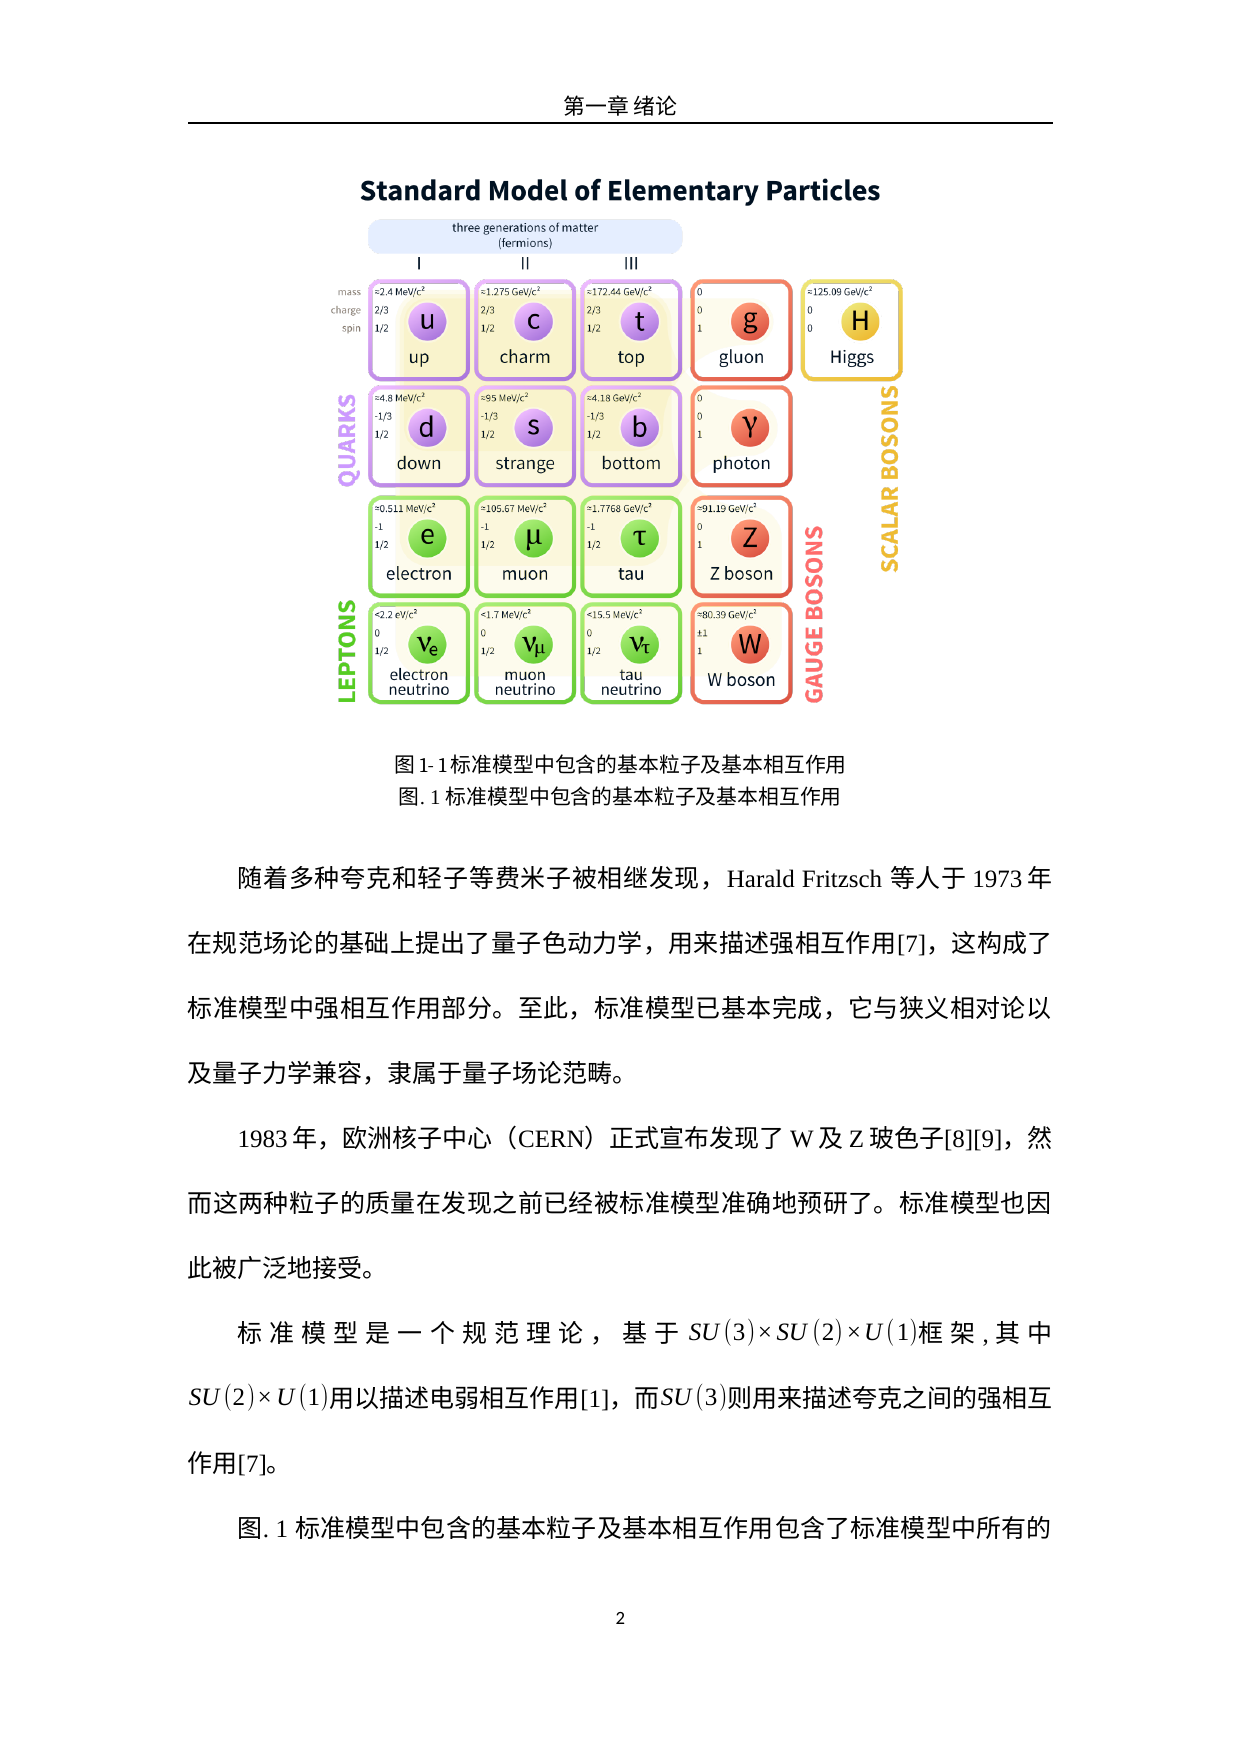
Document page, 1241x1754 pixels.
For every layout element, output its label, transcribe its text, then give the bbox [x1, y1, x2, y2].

picture [325, 162, 915, 726]
text 图 1- 1 标准模型中包含的基本粒子及基本相互作用 [187, 747, 1053, 779]
text 图. 1 标准模型中包含的基本粒子及基本相互作用 [187, 779, 1053, 812]
text 随着多种夸克和轻子等费米子被相继发现，Harald Fritzsch 等人于1973年在规范场论的基础上提出了量子色动力学，用来描述强相互作用[7]，这构成了标准模型中强相互作用部分。至此，标准模型已基本完成，它与狭义相对论以及量子力学兼容，隶属于量子场论范畴。 [187, 844, 1053, 1104]
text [187, 1494, 1053, 1559]
text 标准模型是一个规范理论，基于框架,其中用以描述电弱相互作用[1]，而则用来描述夸克之间的强相互作用[7]。 [187, 1299, 1053, 1494]
text 1983年，欧洲核子中心（CERN）正式宣布发现了W及Z玻色子[8][9]，然而这两种粒子的质量在发现之前已经被标准模型准确地预研了。标准模型也因此被广泛地接受。 [187, 1104, 1053, 1299]
